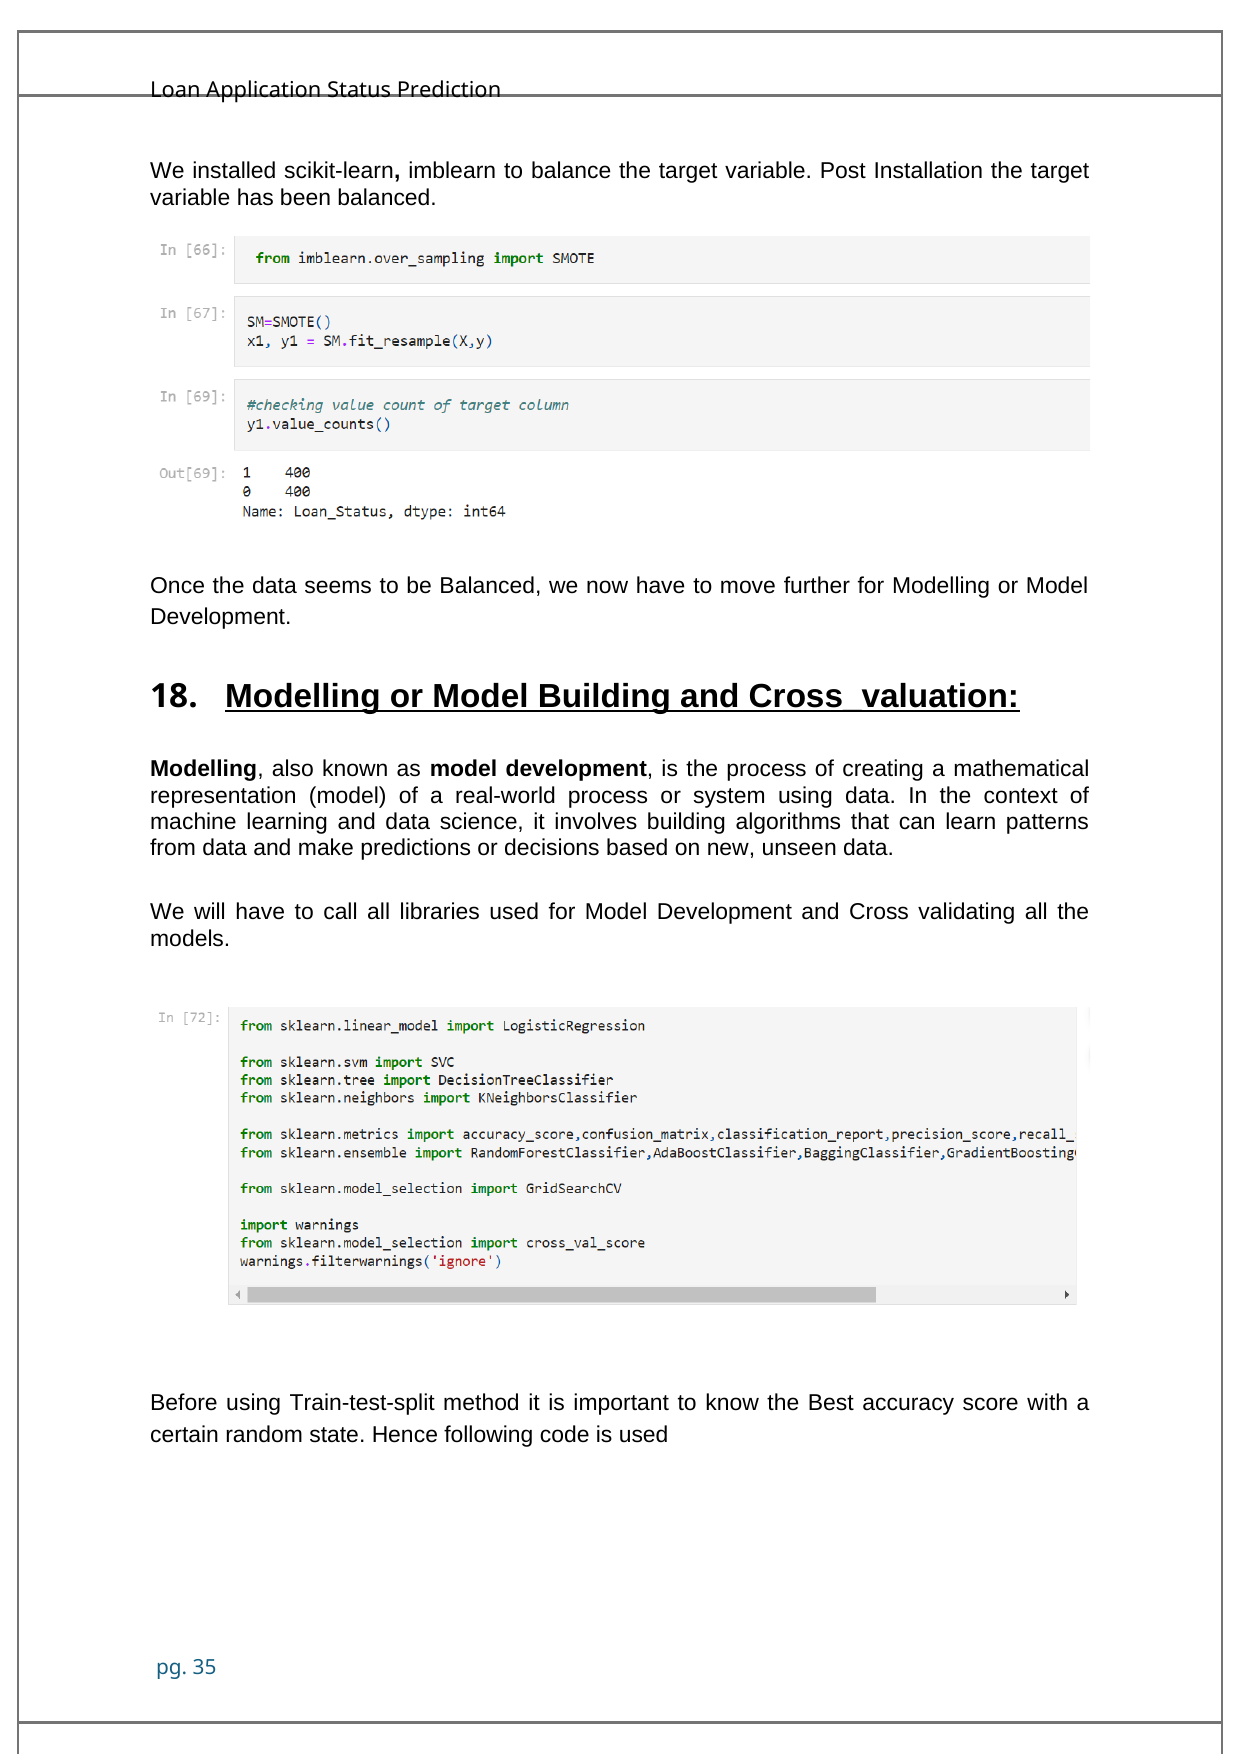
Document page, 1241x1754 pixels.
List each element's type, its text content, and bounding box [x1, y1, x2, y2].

picture [150, 236, 1091, 520]
text We installed scikit-learn, imblearn to balance the target variable. Post Installation the target variable has been balanced. [150, 157, 1090, 210]
picture [150, 1007, 1091, 1311]
subtitle Modelling or Model Building and Cross_valuation: [150, 672, 1090, 718]
subtitle Modelling, also known as model development, is the process of creating a mathematical representation (model) of a real-world process or system using data. In the context of machine learning and data science, it involves building algorithms that can learn patterns from data and make predictions or decisions based on new, unseen data. [150, 755, 1090, 861]
subtitle We will have to call all libraries used for Model Development and Cross validating all the models. [150, 898, 1090, 951]
text Before using Train-test-split method it is important to know the Best accuracy score with a certain random state. Hence following code is used [150, 1389, 1090, 1447]
text Once the data seems to be Balanced, we now have to move further for Modelling or Model Development. [150, 572, 1090, 629]
